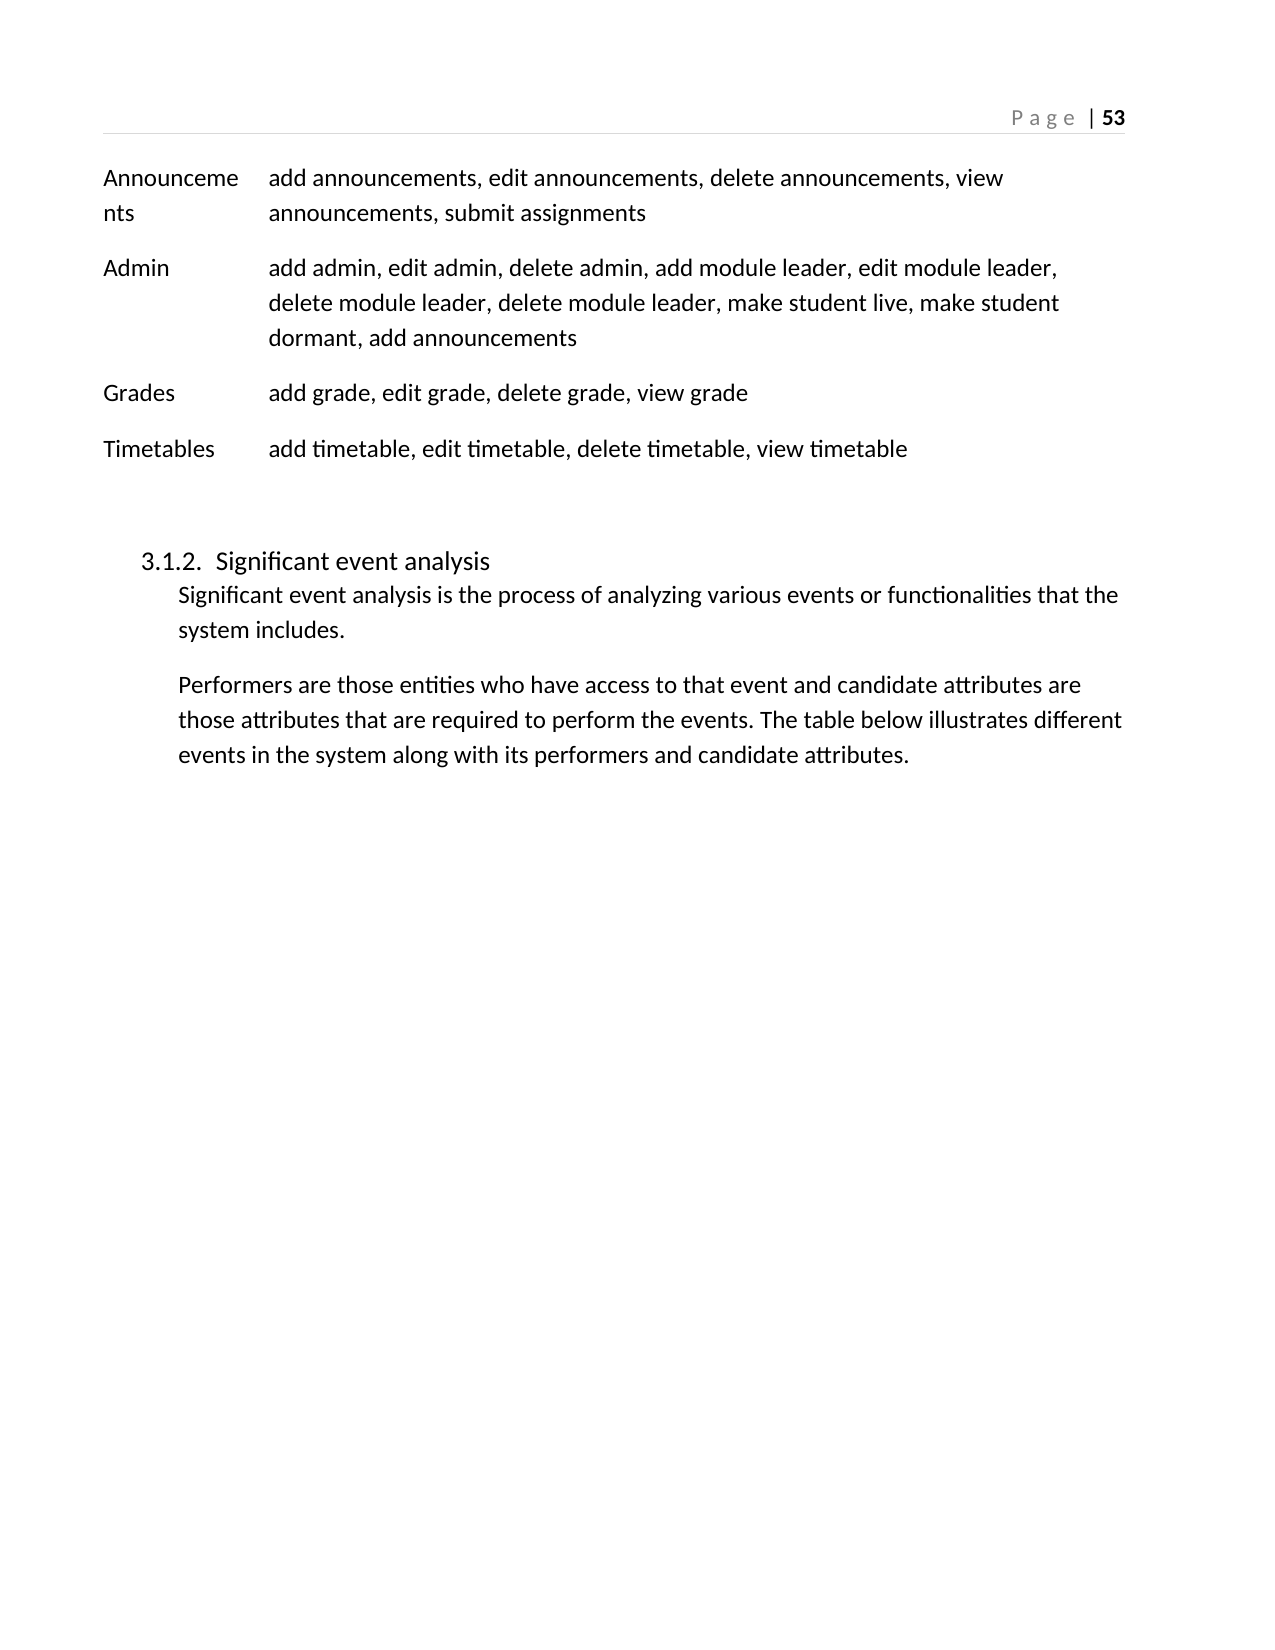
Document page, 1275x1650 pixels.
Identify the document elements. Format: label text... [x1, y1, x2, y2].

table_cell add timetable, edit timetable, delete timetable, view timetable [257, 433, 1136, 488]
table_cell Admin [92, 253, 257, 378]
text Significant event analysis is the process of analyzing various events or functionalities that the system includes. [178, 579, 1125, 644]
table_cell add admin, edit admin, delete admin, add module leader, edit module leader, delete module leader, delete module leader, make student live, make student dormant, add announcements [257, 253, 1136, 378]
table_cell Announcements [92, 162, 257, 252]
subtitle Significant event analysis [141, 544, 1125, 577]
table_cell add announcements, edit announcements, delete announcements, view announcements, submit assignments [257, 162, 1136, 252]
table_cell Timetables [92, 433, 257, 488]
text Performers are those entities who have access to that event and candidate attributes are those attributes that are required to perform the events. The table below illustrates different events in the system along with its performers and candidate attributes. [178, 670, 1125, 770]
table_cell Grades [92, 378, 257, 433]
table_cell add grade, edit grade, delete grade, view grade [257, 378, 1136, 433]
